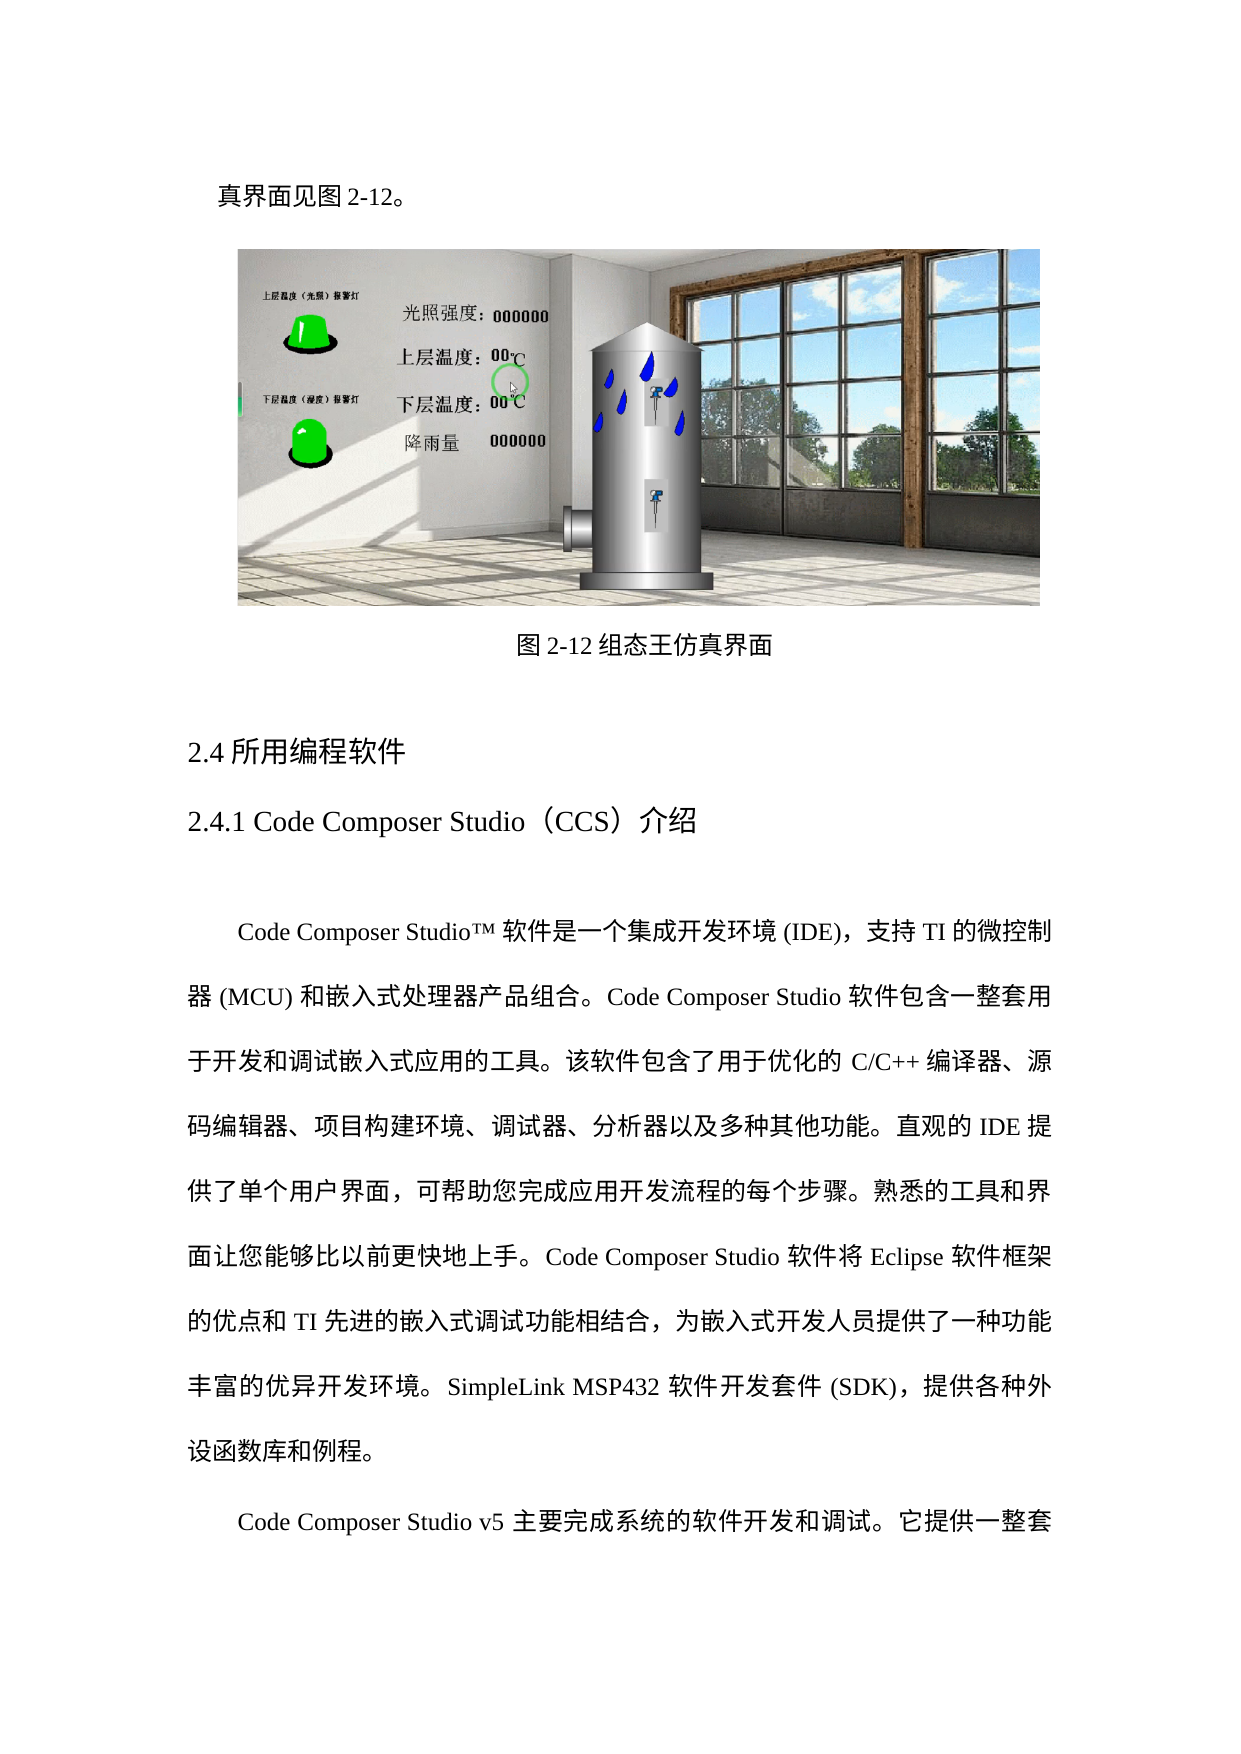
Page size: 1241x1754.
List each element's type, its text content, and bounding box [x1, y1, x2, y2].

picture [237, 249, 1040, 606]
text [217, 162, 1053, 227]
text 2.4 所用编程软件 [187, 717, 1053, 782]
text Code Composer Studio؜™ 软件是一个集成开发环境 (IDE)，支持 TI 的微控制器 (MCU) 和嵌入式处理器产品组合。Code Composer Studio 软件包含一整套用于开发和调试嵌入式应用的工具。该软件包含了用于优化的 C/C++ 编译器、源码编辑器、项目构建环境、调试器、分析器以及多种其他功能。直观的 IDE 提供了单个用户界面，可帮助您完成应用开发流程的每个步骤。熟悉的工具和界面让您能够比以前更快地上手。Code Composer Studio 软件将 Eclipse 软件框架的优点和 TI 先进的嵌入式调试功能相结合，为嵌入式开发人员提供了一种功能丰富的优异开发环境。SimpleLink MSP432 软件开发套件 (SDK)，提供各种外设函数库和例程。 [187, 897, 1053, 1482]
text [187, 1487, 1053, 1552]
text 图2-12 组态王仿真界面 [187, 611, 1053, 676]
text 2.4.1 Code Composer Studio（CCS）介绍 [187, 786, 1053, 851]
